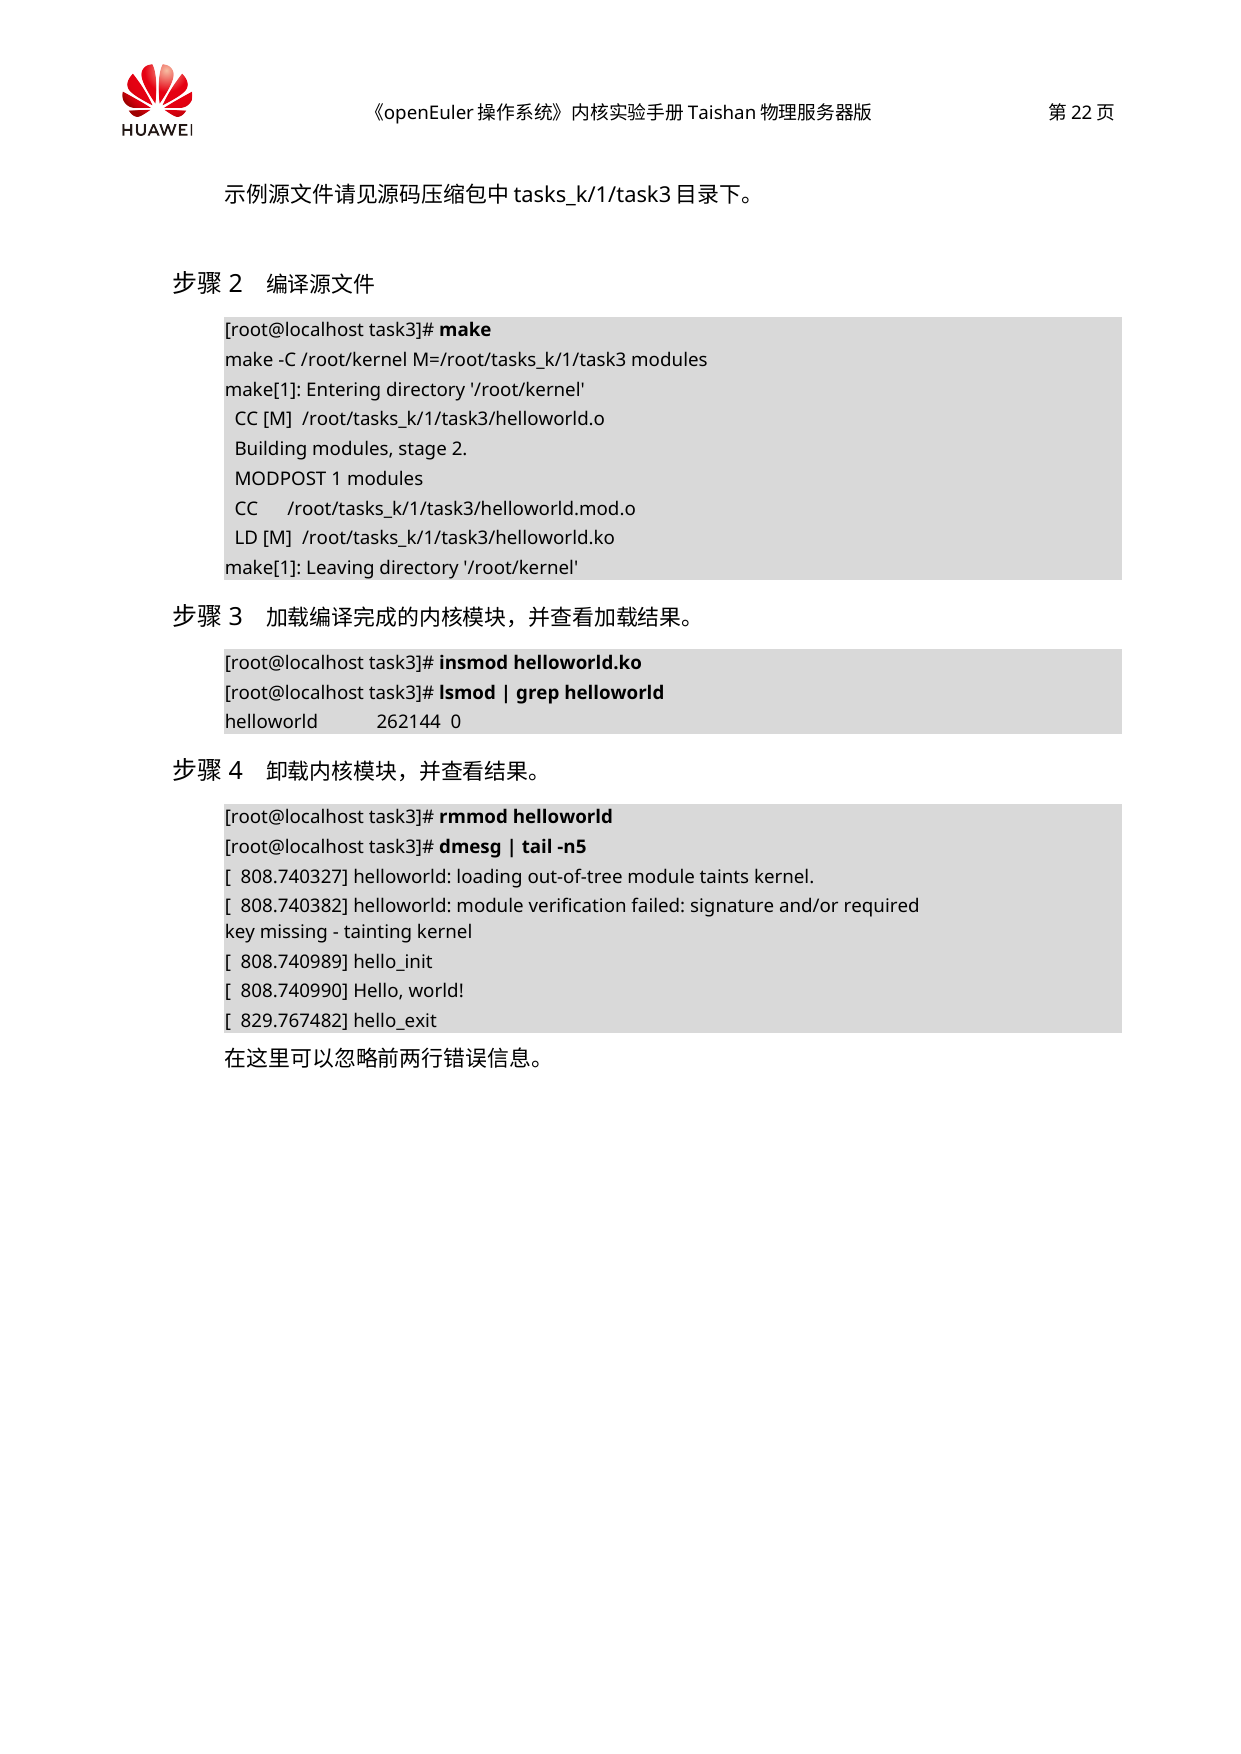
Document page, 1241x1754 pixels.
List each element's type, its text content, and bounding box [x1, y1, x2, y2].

text 示例源文件请见源码压缩包中tasks_k/1/task3目录下。 [224, 177, 1122, 209]
text 在这里可以忽略前两行错误信息。 [224, 1041, 1122, 1073]
text make[1]: Entering directory '/root/kernel' [224, 376, 1122, 402]
text [ 808.740989] hello_init [224, 948, 1122, 973]
list 卸载内核模块，并查看结果。 [243, 751, 1101, 787]
picture [122, 64, 193, 136]
text LD [M] /root/tasks_k/1/task3/helloworld.ko [224, 524, 1122, 550]
text CC /root/tasks_k/1/task3/helloworld.mod.o [224, 495, 1122, 520]
text [ 808.740327] helloworld: loading out-of-tree module taints kernel. [224, 863, 1122, 889]
text Building modules, stage 2. [224, 435, 1122, 461]
list 加载编译完成的内核模块，并查看加载结果。 [243, 596, 1101, 633]
text MODPOST 1 modules [224, 465, 1122, 491]
list 编译源文件 [243, 264, 1101, 300]
text CC [M] /root/tasks_k/1/task3/helloworld.o [224, 406, 1122, 431]
text [ 808.740382] helloworld: module verification failed: signature and/or required key missing - tainting kernel [224, 893, 1122, 944]
text [root@localhost task3]# lsmod | grep helloworld [224, 679, 1122, 704]
text [root@localhost task3]# insmod helloworld.ko [224, 649, 1122, 675]
text make -C /root/kernel M=/root/tasks_k/1/task3 modules [224, 346, 1122, 372]
text make[1]: Leaving directory '/root/kernel' [224, 554, 1122, 580]
text [root@localhost task3]# rmmod helloworld [224, 804, 1122, 829]
text helloworld 262144 0 [224, 709, 1122, 734]
text [ 829.767482] hello_exit [224, 1007, 1122, 1033]
text [root@localhost task3]# dmesg | tail -n5 [224, 833, 1122, 859]
text [root@localhost task3]# make [224, 317, 1122, 342]
text [ 808.740990] Hello, world! [224, 978, 1122, 1003]
